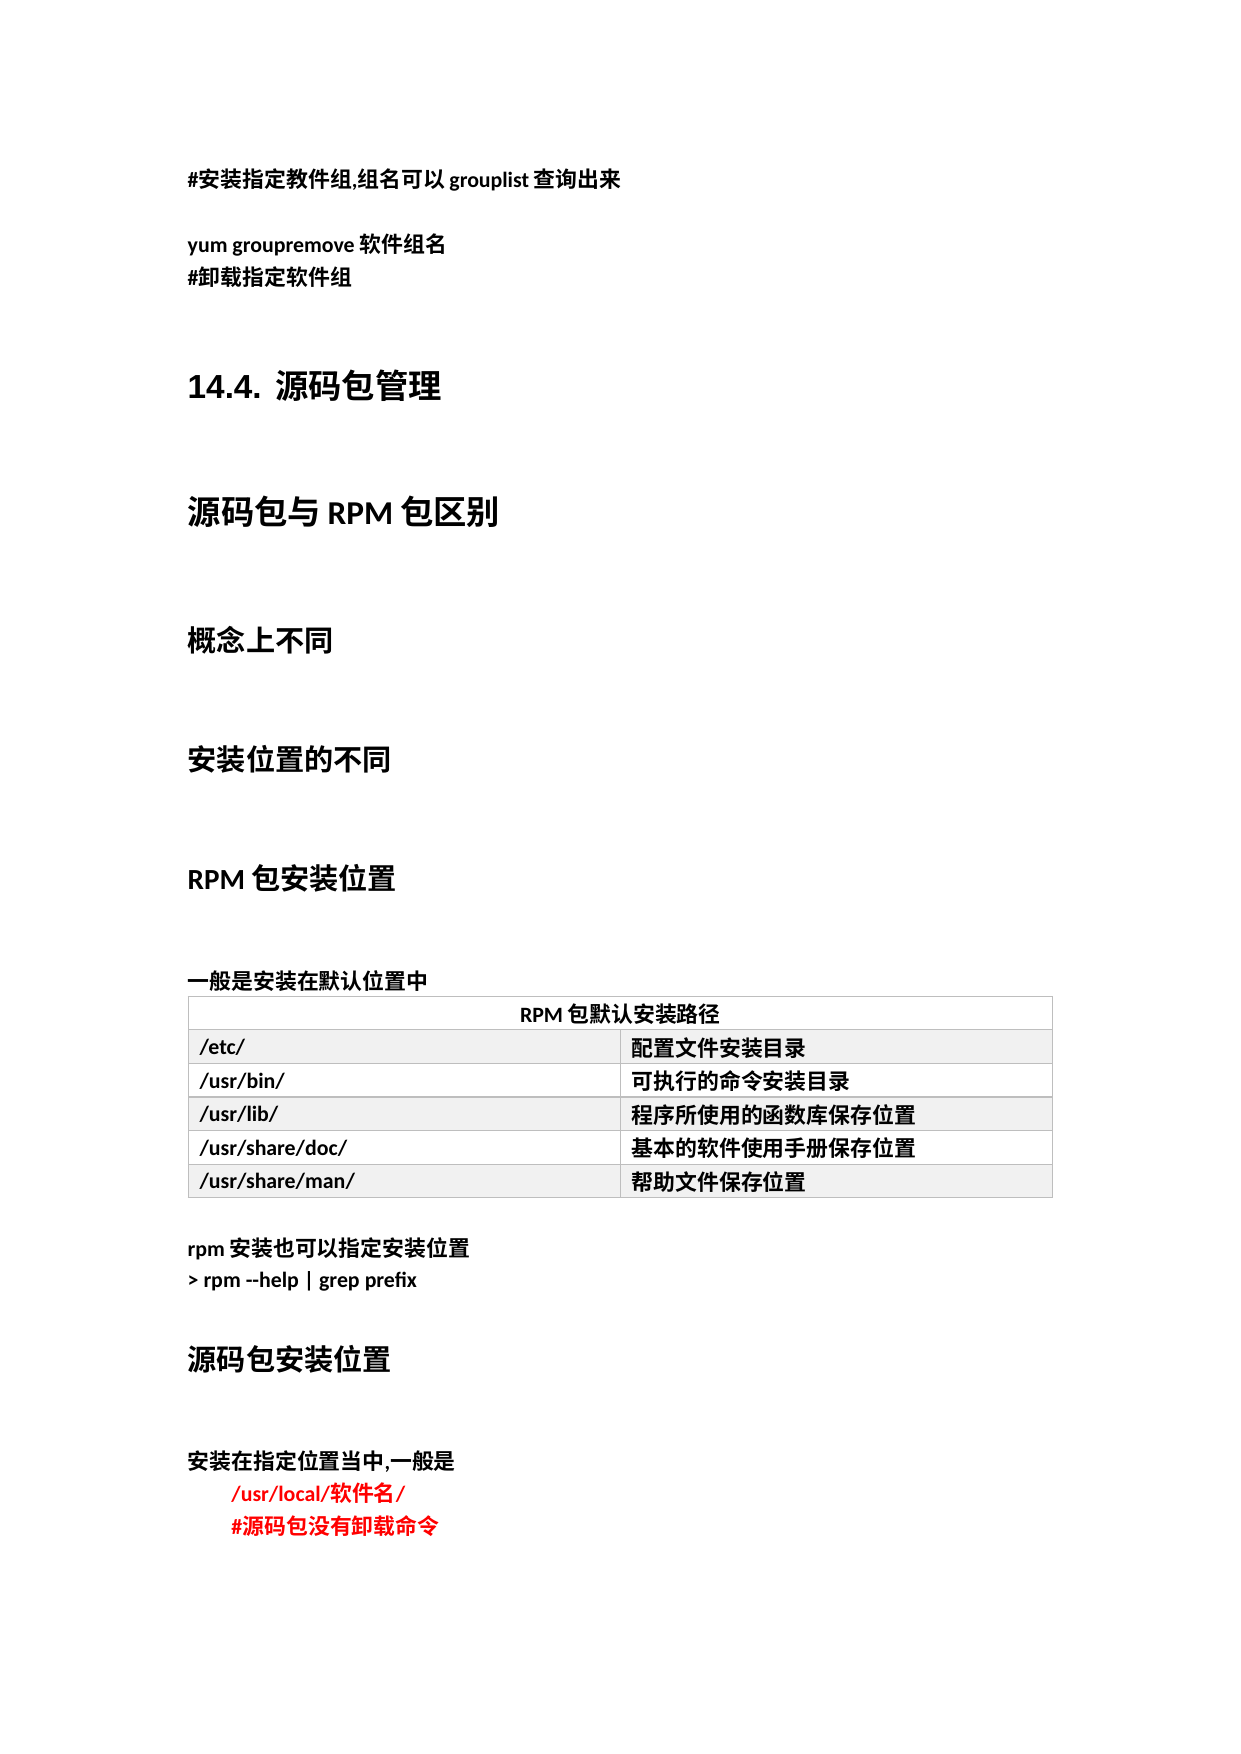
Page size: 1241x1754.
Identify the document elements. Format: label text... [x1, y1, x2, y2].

text 安装在指定位置当中,一般是 [187, 1443, 1053, 1476]
text 一般是安装在默认位置中 [187, 963, 1053, 996]
subtitle 源码包与RPM包区别 [187, 478, 1053, 543]
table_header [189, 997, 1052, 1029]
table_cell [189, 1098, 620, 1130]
text #卸载指定软件组 [187, 259, 1053, 292]
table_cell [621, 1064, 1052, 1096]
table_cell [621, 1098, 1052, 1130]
text #源码包没有卸载命令 [187, 1508, 1053, 1541]
subtitle RPM包安装位置 [187, 844, 1053, 909]
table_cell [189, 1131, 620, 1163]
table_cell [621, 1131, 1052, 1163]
text yum groupremove 软件组名 [187, 227, 1053, 259]
text #安装指定教件组,组名可以grouplist查询出来 [187, 162, 1053, 194]
text /usr/local/软件名/ [187, 1476, 1053, 1508]
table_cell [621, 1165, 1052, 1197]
subtitle 概念上不同 [187, 607, 1053, 672]
text > rpm --help | grep prefix [187, 1263, 1053, 1296]
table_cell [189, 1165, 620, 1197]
text rpm安装也可以指定安装位置 [187, 1231, 1053, 1263]
subtitle 源码包管理 [187, 352, 1053, 417]
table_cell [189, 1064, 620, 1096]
subtitle 安装位置的不同 [187, 726, 1053, 791]
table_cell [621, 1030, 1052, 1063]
subtitle 源码包安装位置 [187, 1325, 1053, 1390]
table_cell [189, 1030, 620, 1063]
